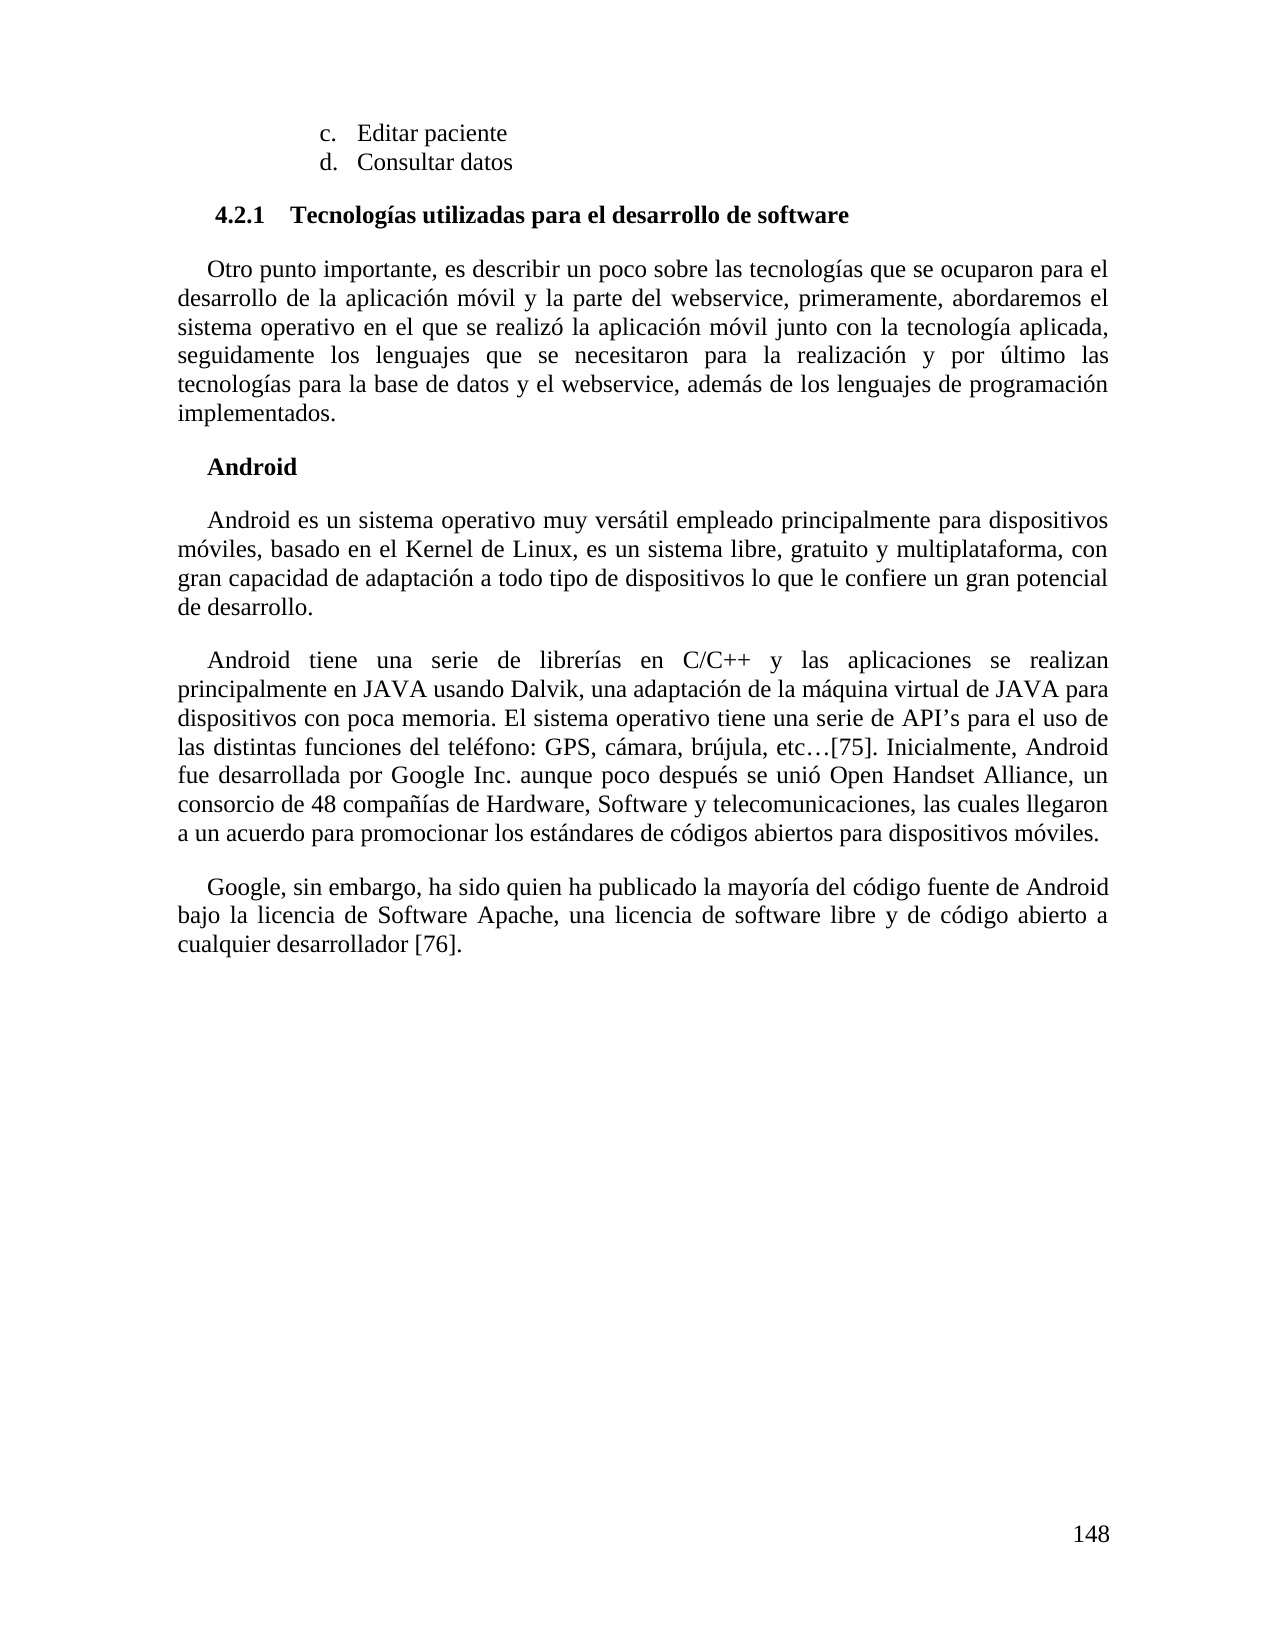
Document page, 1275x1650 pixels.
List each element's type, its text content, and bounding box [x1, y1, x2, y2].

list Editar paciente [319, 118, 1109, 147]
list Consultar datos [319, 147, 1109, 176]
